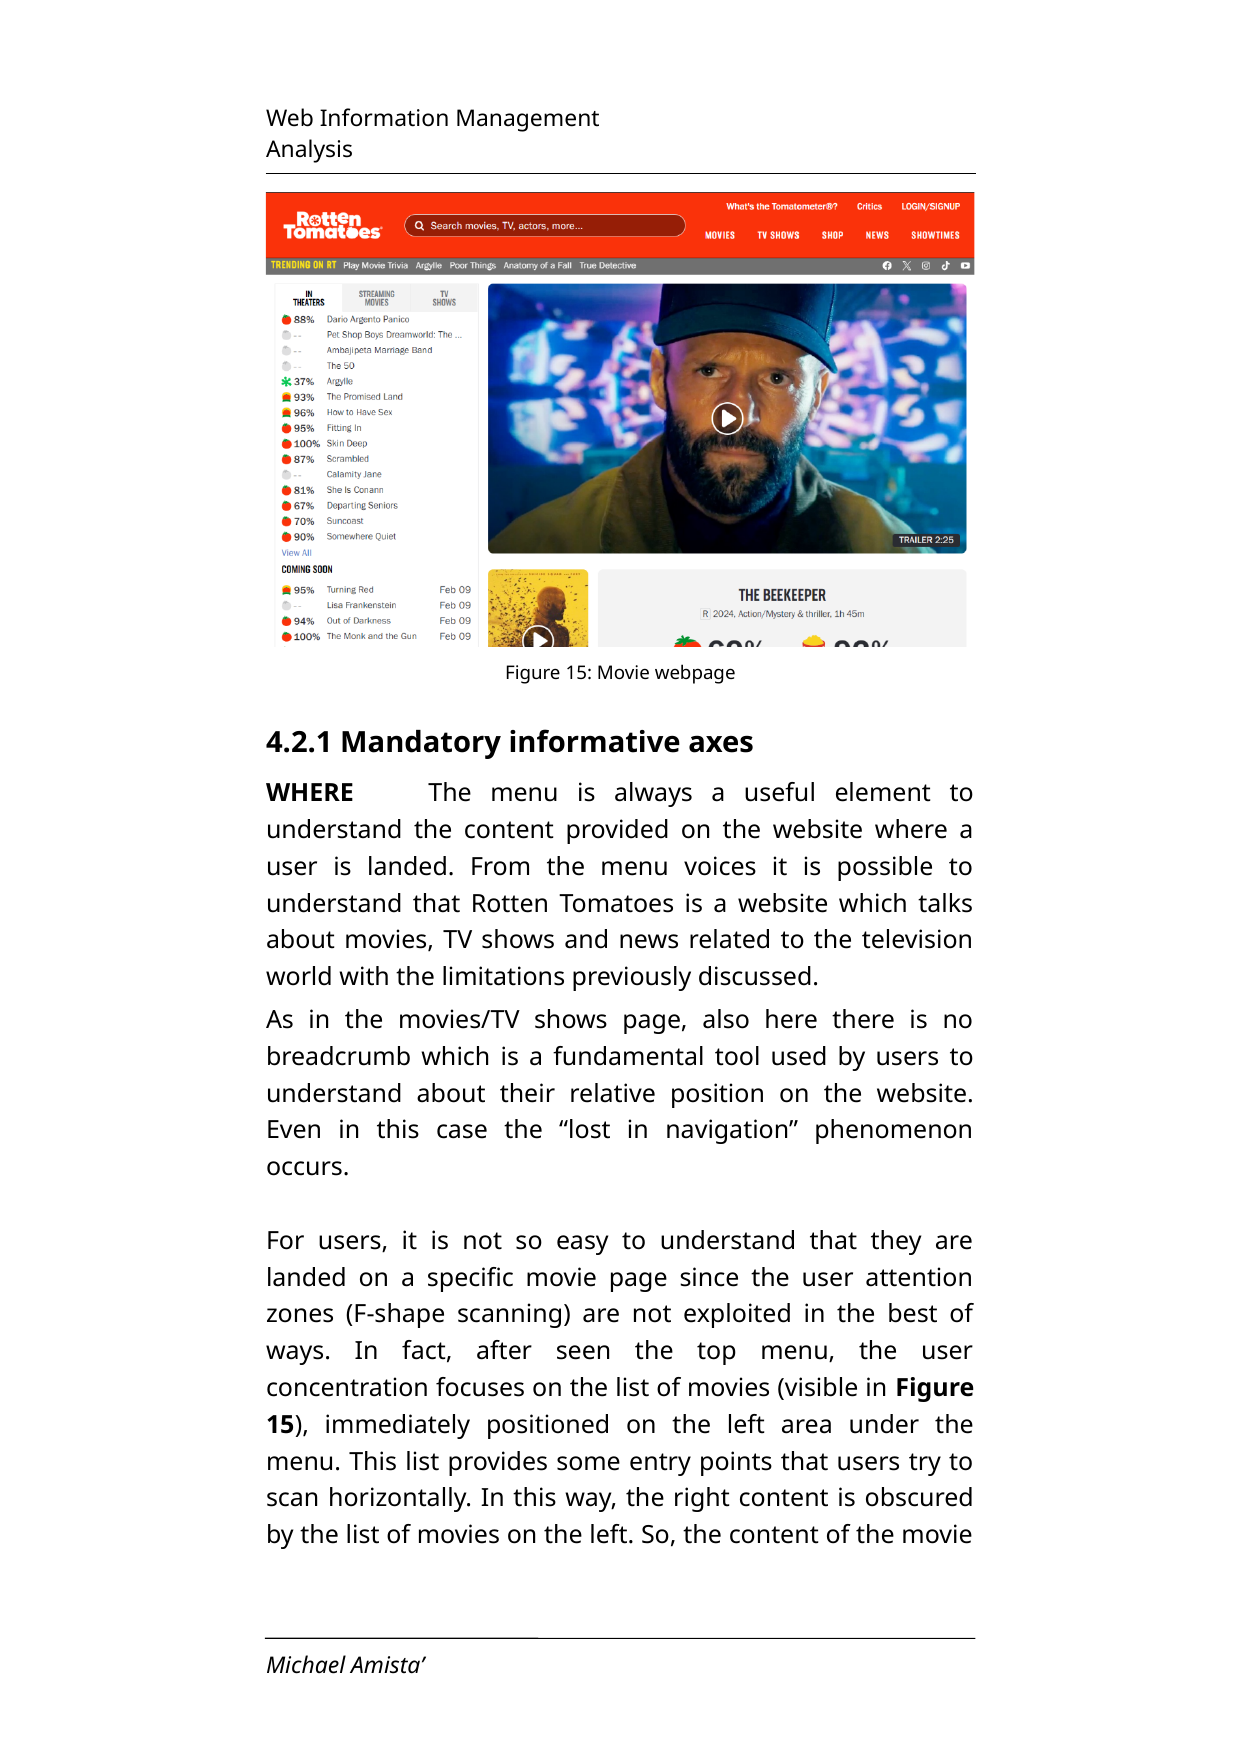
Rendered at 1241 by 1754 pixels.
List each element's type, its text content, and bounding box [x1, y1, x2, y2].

text As in the movies/TV shows page, also here there is no breadcrumb which is a fundamental tool used by users to understand about their relative position on the website. Even in this case the “lost in navigation” phenomenon occurs. [266, 1002, 974, 1183]
subtitle 4.2.1 Mandatory informative axes [266, 722, 974, 761]
text WHERE The menu is always a useful element to understand the content provided on the website where a user is landed. From the menu voices it is possible to understand that Rotten Tomatoes is a website which talks about movies, TV shows and news related to the television world with the limitations previously discussed. [266, 775, 974, 993]
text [266, 1222, 974, 1551]
picture [265, 192, 975, 647]
text Figure 15: Movie webpage [266, 659, 974, 685]
